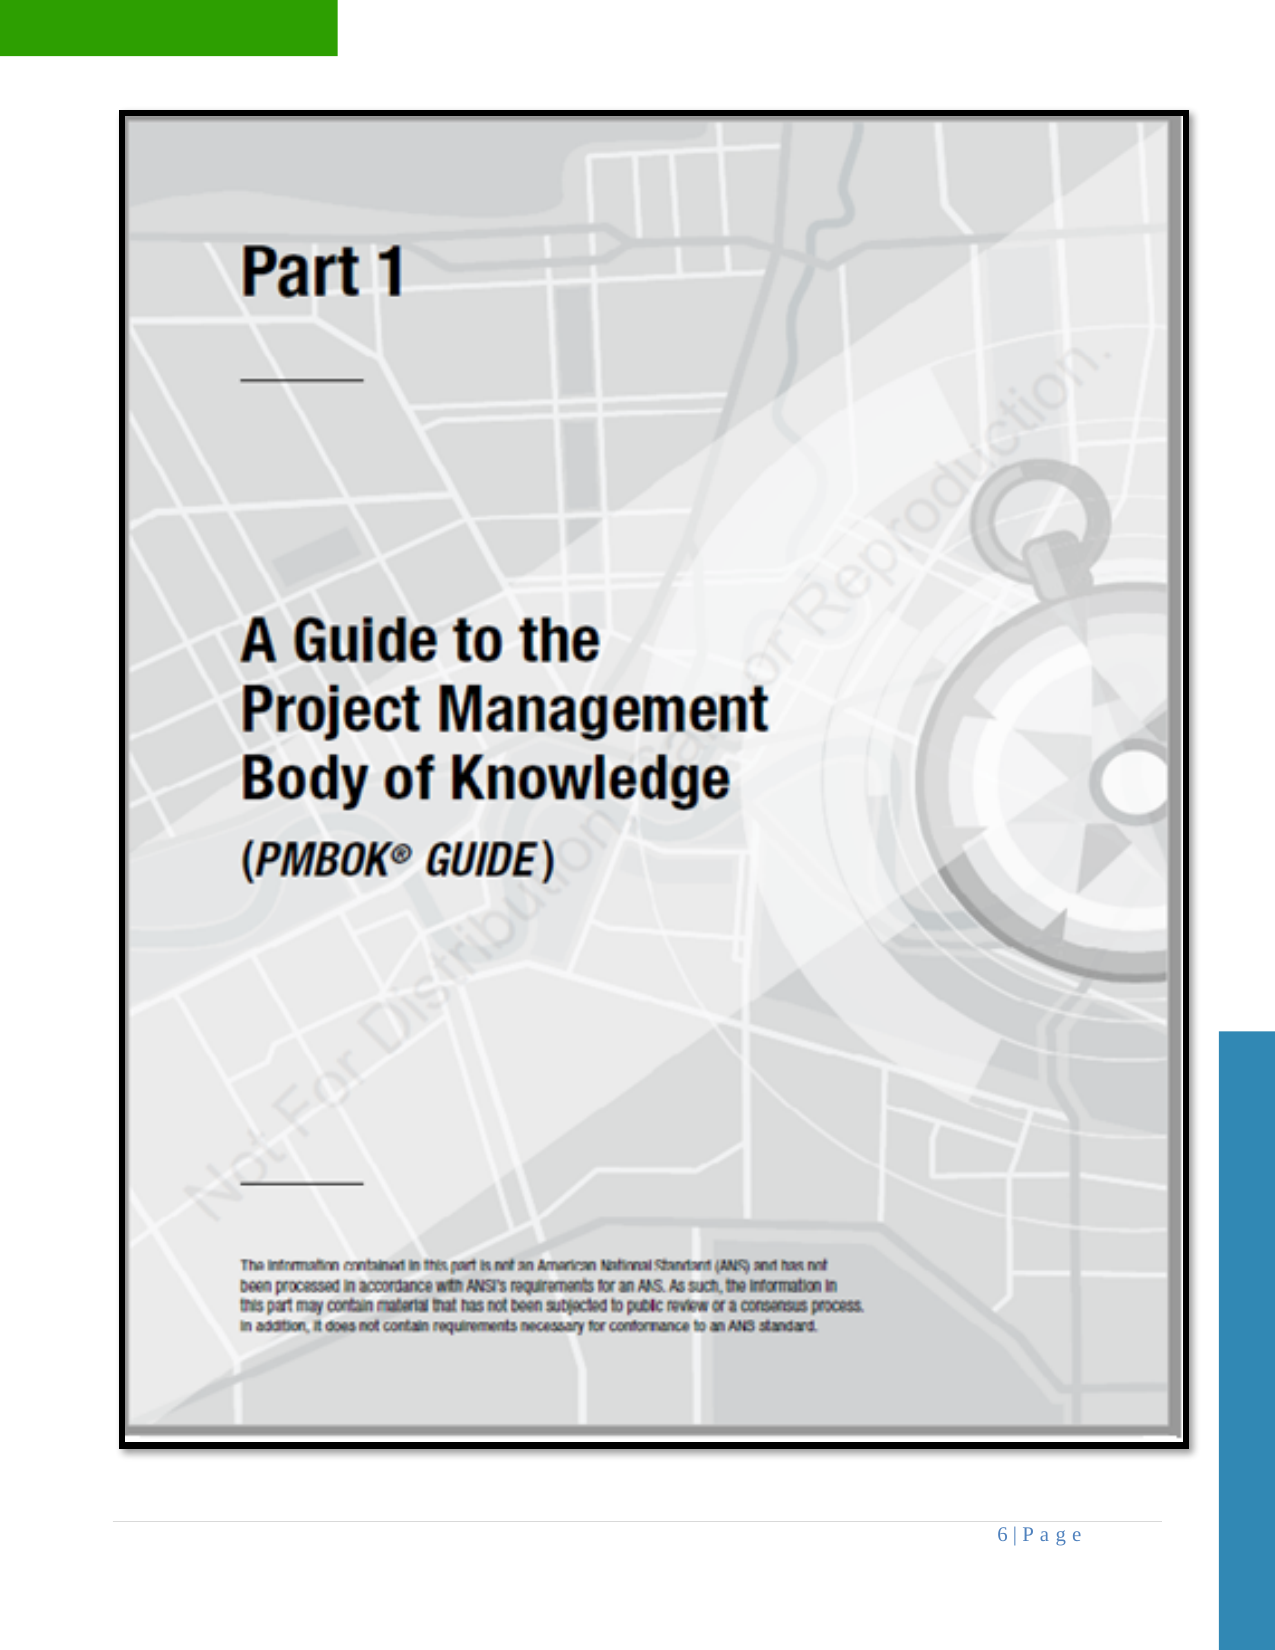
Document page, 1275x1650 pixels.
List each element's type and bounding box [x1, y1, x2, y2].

picture [125, 116, 1183, 1442]
